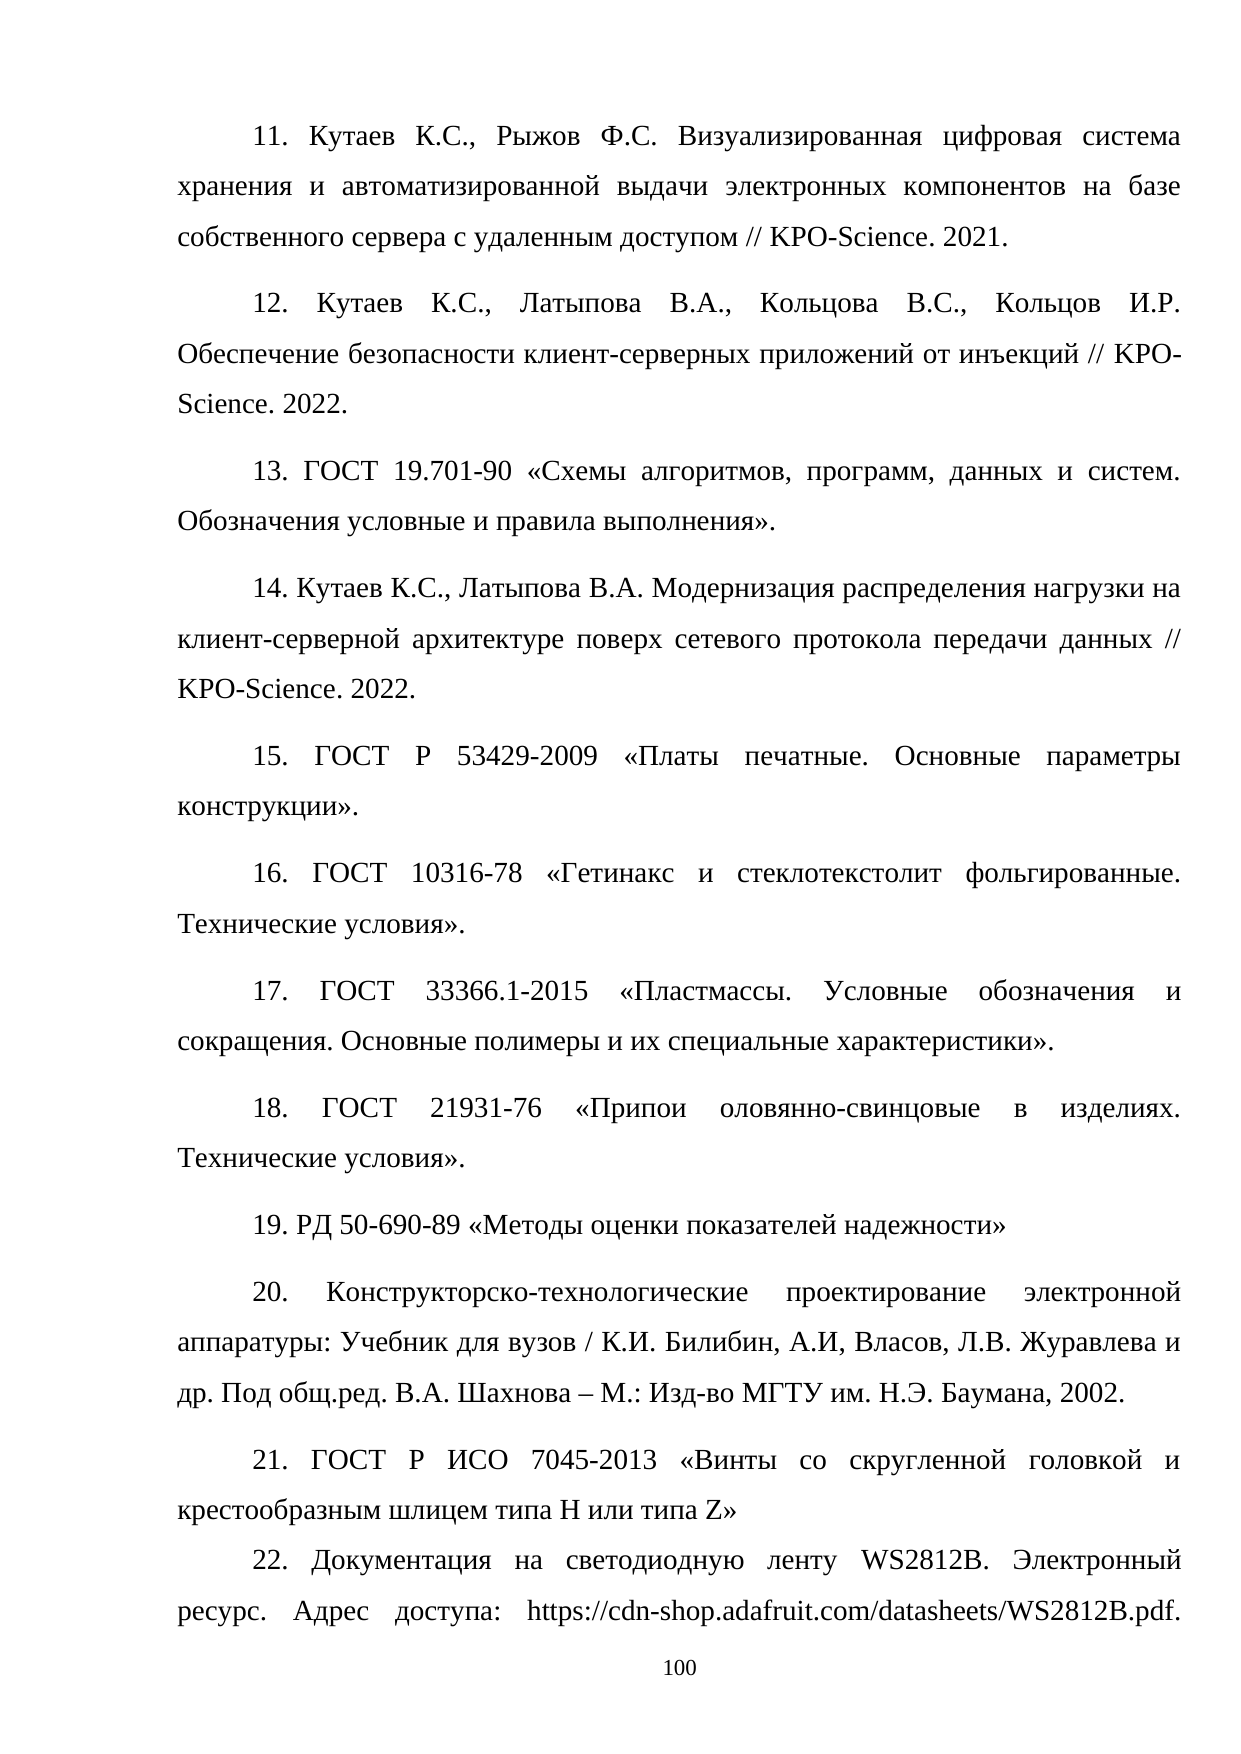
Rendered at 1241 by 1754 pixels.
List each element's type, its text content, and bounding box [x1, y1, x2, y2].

text 19. РД 50-690-89 «Методы оценки показателей надежности» [177, 1207, 1182, 1241]
text 12. Кутаев К.С., Латыпова В.А., Кольцова В.С., Кольцов И.Р. Обеспечение безопасности клиент-серверных приложений от инъекций // KPO-Science. 2022. [177, 286, 1182, 420]
text 13. ГОСТ 19.701-90 «Схемы алгоритмов, программ, данных и систем. Обозначения условные и правила выполнения». [177, 453, 1182, 537]
text 20. Конструкторско-технологические проектирование электронной аппаратуры: Учебник для вузов / К.И. Билибин, А.И, Власов, Л.В. Журавлева и др. Под общ.ред. В.А. Шахнова – М.: Изд-во МГТУ им. Н.Э. Баумана, 2002. [177, 1274, 1182, 1408]
text 14. Кутаев К.С., Латыпова В.А. Модернизация распределения нагрузки на клиент-серверной архитектуре поверх сетевого протокола передачи данных // KPO-Science. 2022. [177, 571, 1182, 705]
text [177, 1542, 1182, 1626]
text 15. ГОСТ Р 53429-2009 «Платы печатные. Основные параметры конструкции». [177, 738, 1182, 822]
text 21. ГОСТ Р ИСО 7045-2013 «Винты со скругленной головкой и крестообразным шлицем типа Н или типа Z» [177, 1442, 1182, 1526]
text 11. Кутаев К.С., Рыжов Ф.С. Визуализированная цифровая система хранения и автоматизированной выдачи электронных компонентов на базе собственного сервера с удаленным доступом // KPO-Science. 2021. [177, 118, 1182, 252]
text 17. ГОСТ 33366.1-2015 «Пластмассы. Условные обозначения и сокращения. Основные полимеры и их специальные характеристики». [177, 973, 1182, 1057]
text 16. ГОСТ 10316-78 «Гетинакс и стеклотекстолит фольгированные. Технические условия». [177, 855, 1182, 939]
text 18. ГОСТ 21931-76 «Припои оловянно-свинцовые в изделиях. Технические условия». [177, 1090, 1182, 1174]
